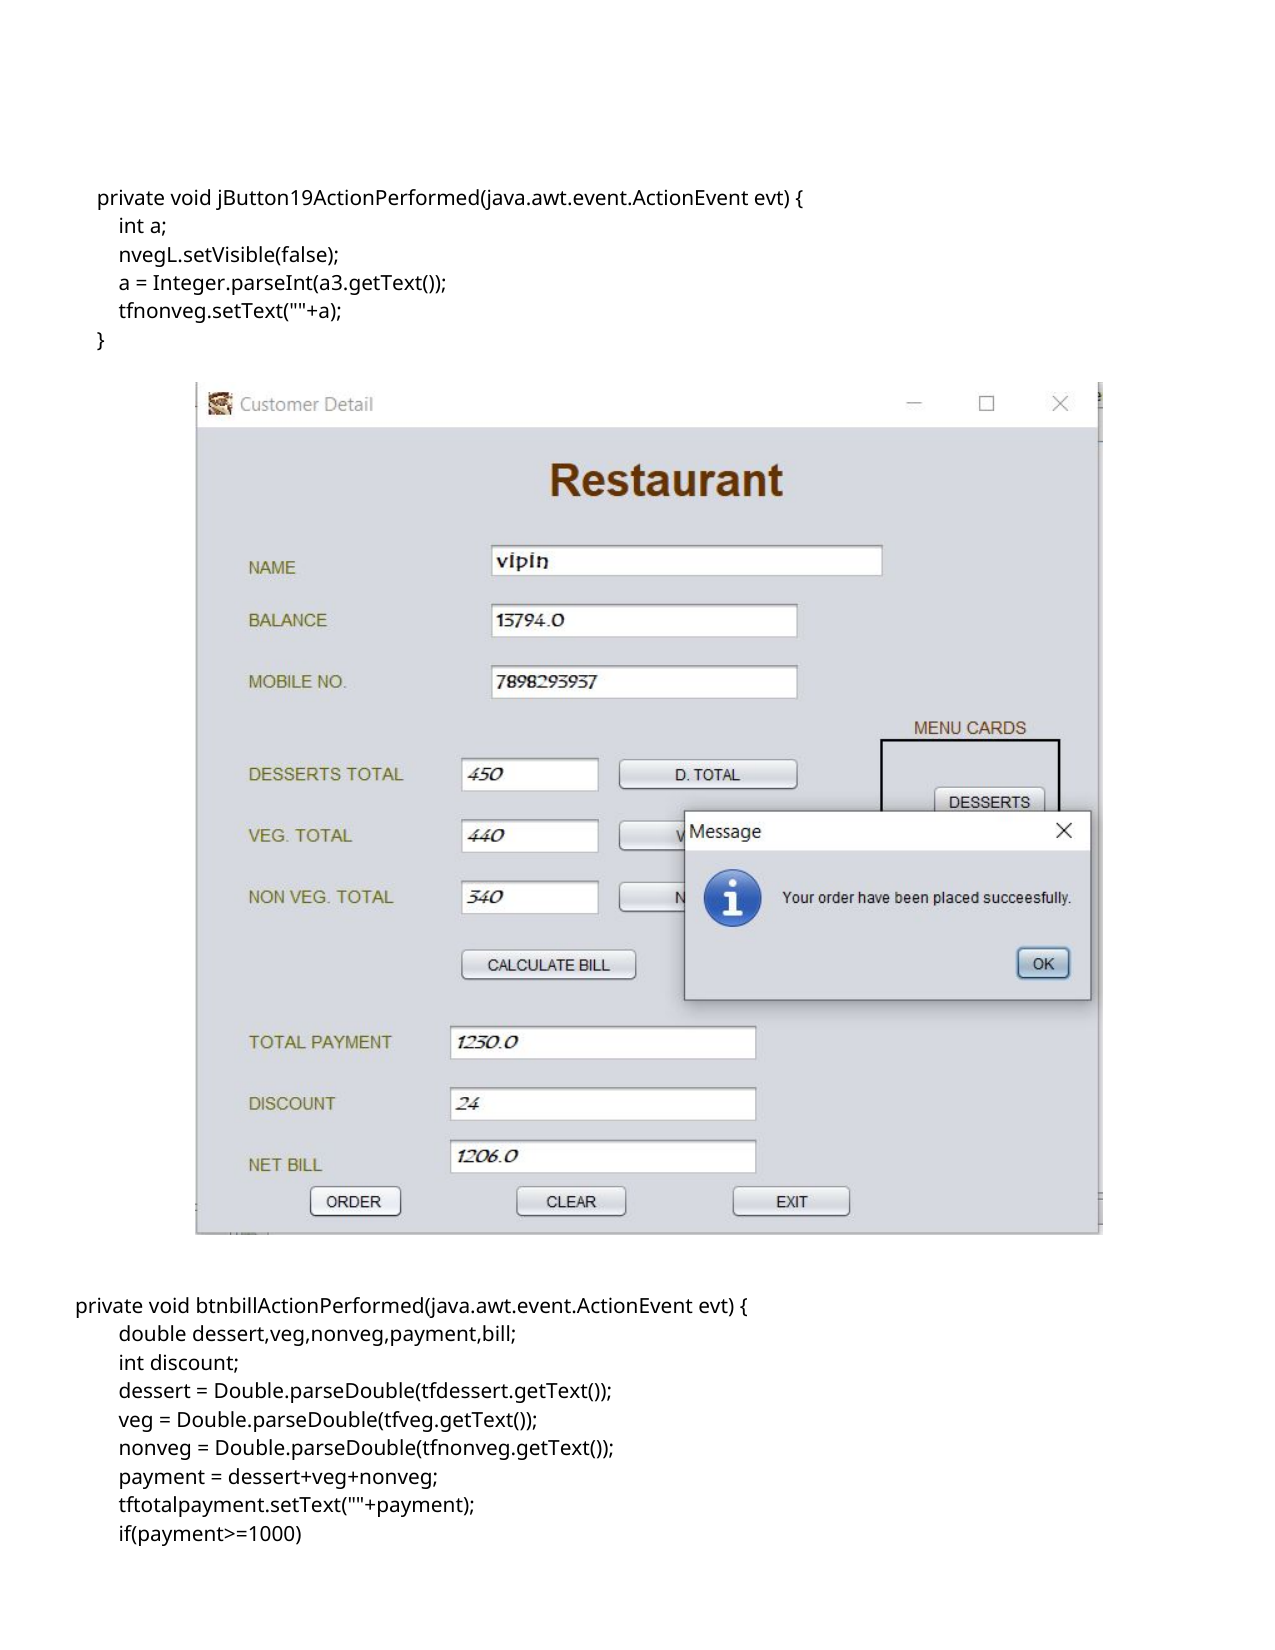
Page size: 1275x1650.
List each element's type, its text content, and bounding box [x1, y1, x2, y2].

text int discount; [75, 1348, 1200, 1376]
text nonveg = Double.parseDouble(tfnonveg.getText()); [75, 1433, 1200, 1462]
text tftotalpayment.setText(""+payment); [75, 1490, 1200, 1519]
text dessert = Double.parseDouble(tfdessert.getText()); [75, 1376, 1200, 1405]
text payment = dessert+veg+nonveg; [75, 1462, 1200, 1490]
text } [75, 325, 1200, 353]
text private void btnbillActionPerformed(java.awt.event.ActionEvent evt) { [75, 1291, 1200, 1319]
picture [195, 382, 1103, 1235]
text double dessert,veg,nonveg,payment,bill; [75, 1319, 1200, 1348]
text a = Integer.parseInt(a3.getText()); [75, 268, 1200, 297]
text int a; [75, 211, 1200, 240]
text veg = Double.parseDouble(tfveg.getText()); [75, 1405, 1200, 1433]
text private void jButton19ActionPerformed(java.awt.event.ActionEvent evt) { [75, 183, 1200, 211]
text tfnonveg.setText(""+a); [75, 297, 1200, 325]
text nvegL.setVisible(false); [75, 240, 1200, 268]
text if(payment>=1000) [75, 1519, 1200, 1547]
